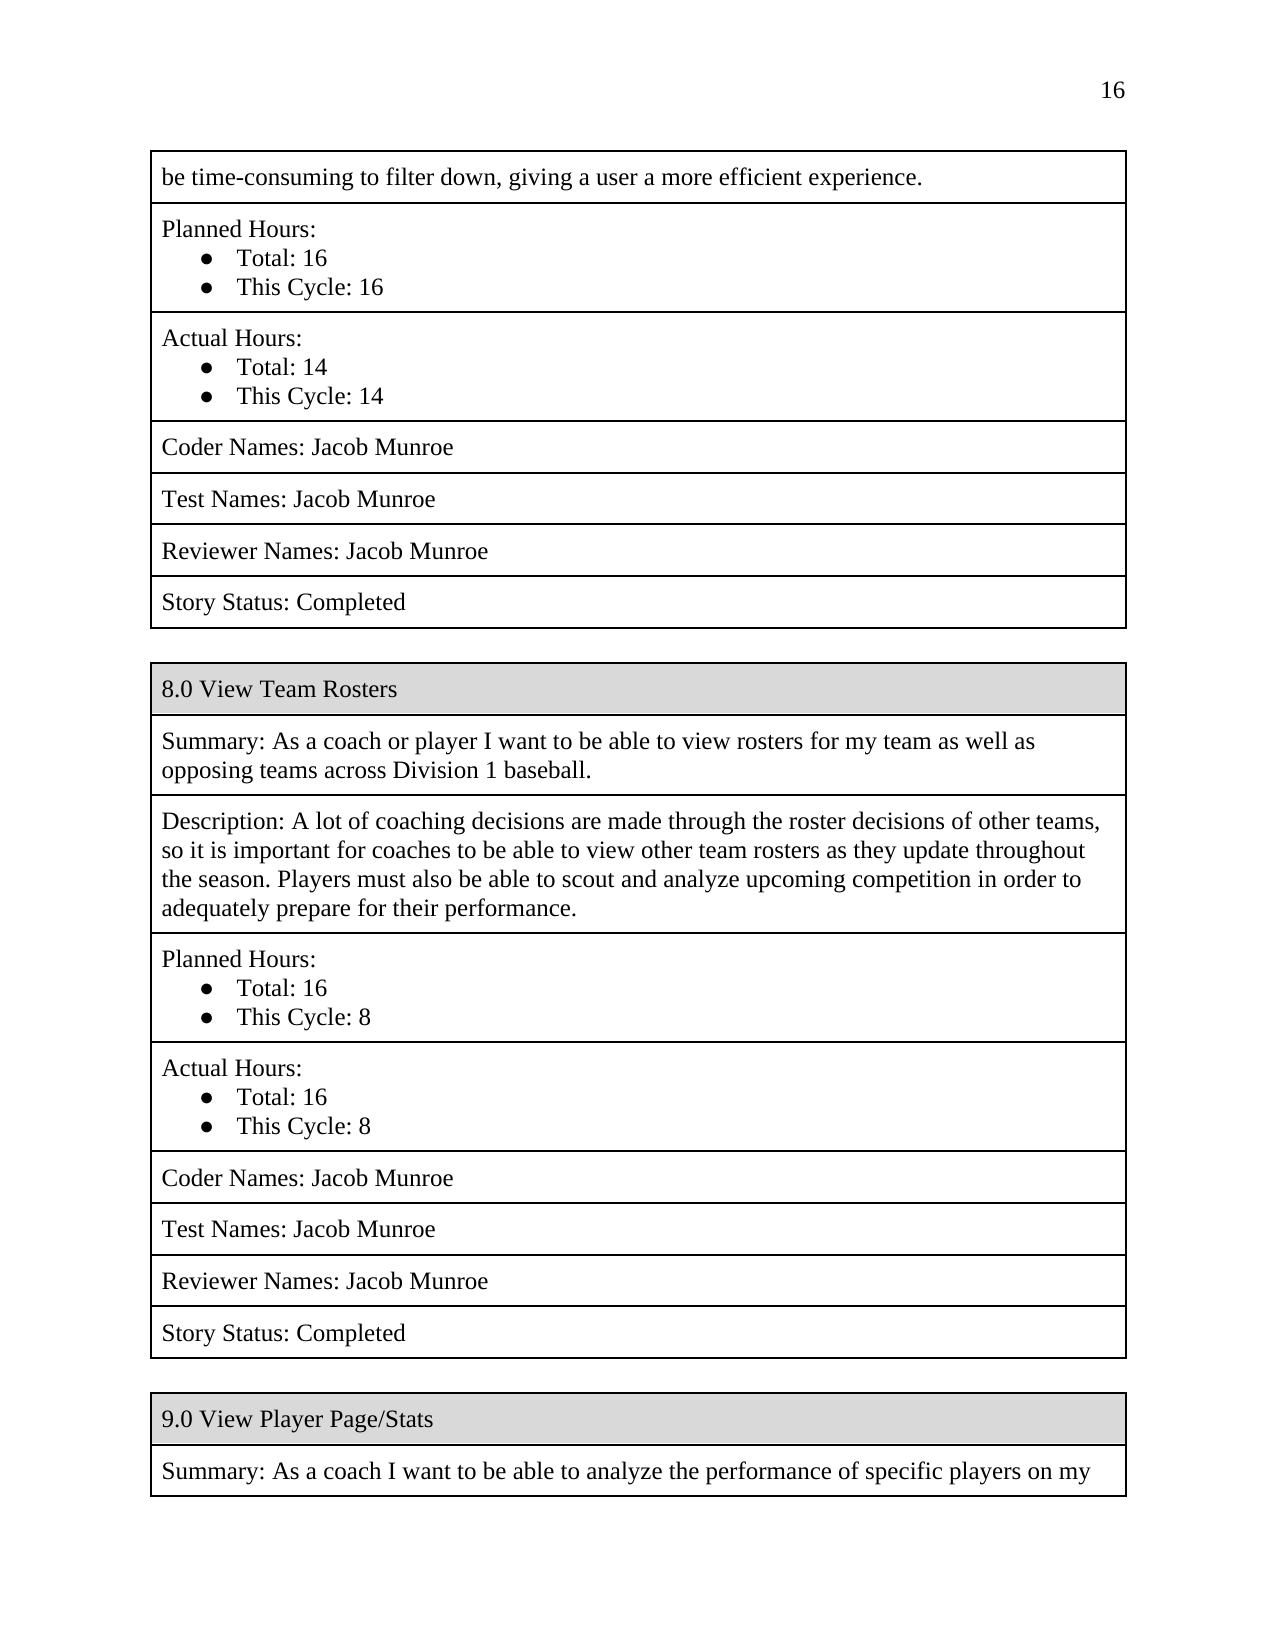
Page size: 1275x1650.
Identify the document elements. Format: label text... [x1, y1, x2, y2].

table_cell Test Names: Jacob Munroe [152, 1204, 1125, 1253]
table_cell Planned Hours: Total: 16 This Cycle: 8 [152, 934, 1125, 1041]
table_cell Reviewer Names: Jacob Munroe [152, 1256, 1125, 1305]
table_cell Summary: As a coach or player I want to be able to view rosters for my team as well as opposing teams across Division 1 baseball. [152, 716, 1125, 794]
table_cell Coder Names: Jacob Munroe [152, 1152, 1125, 1202]
table_cell Actual Hours: Total: 14 This Cycle: 14 [152, 313, 1125, 420]
table_cell Coder Names: Jacob Munroe [152, 422, 1125, 472]
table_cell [152, 1446, 1125, 1495]
table_cell Story Status: Completed [152, 577, 1125, 627]
table_cell Story Status: Completed [152, 1307, 1125, 1357]
table_cell Actual Hours: Total: 16 This Cycle: 8 [152, 1043, 1125, 1150]
table_header 8.0 View Team Rosters [152, 664, 1125, 713]
table_header 9.0 View Player Page/Stats [152, 1394, 1125, 1443]
table_cell Reviewer Names: Jacob Munroe [152, 525, 1125, 575]
table_cell Test Names: Jacob Munroe [152, 474, 1125, 523]
table_cell Planned Hours: Total: 16 This Cycle: 16 [152, 204, 1125, 311]
table_cell Description: A lot of coaching decisions are made through the roster decisions of other teams, so it is important for coaches to be able to view other team rosters as they update throughout the season. Players must also be able to scout and analyze upcoming competition in order to adequately prepare for their performance. [152, 796, 1125, 932]
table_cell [152, 152, 1125, 202]
